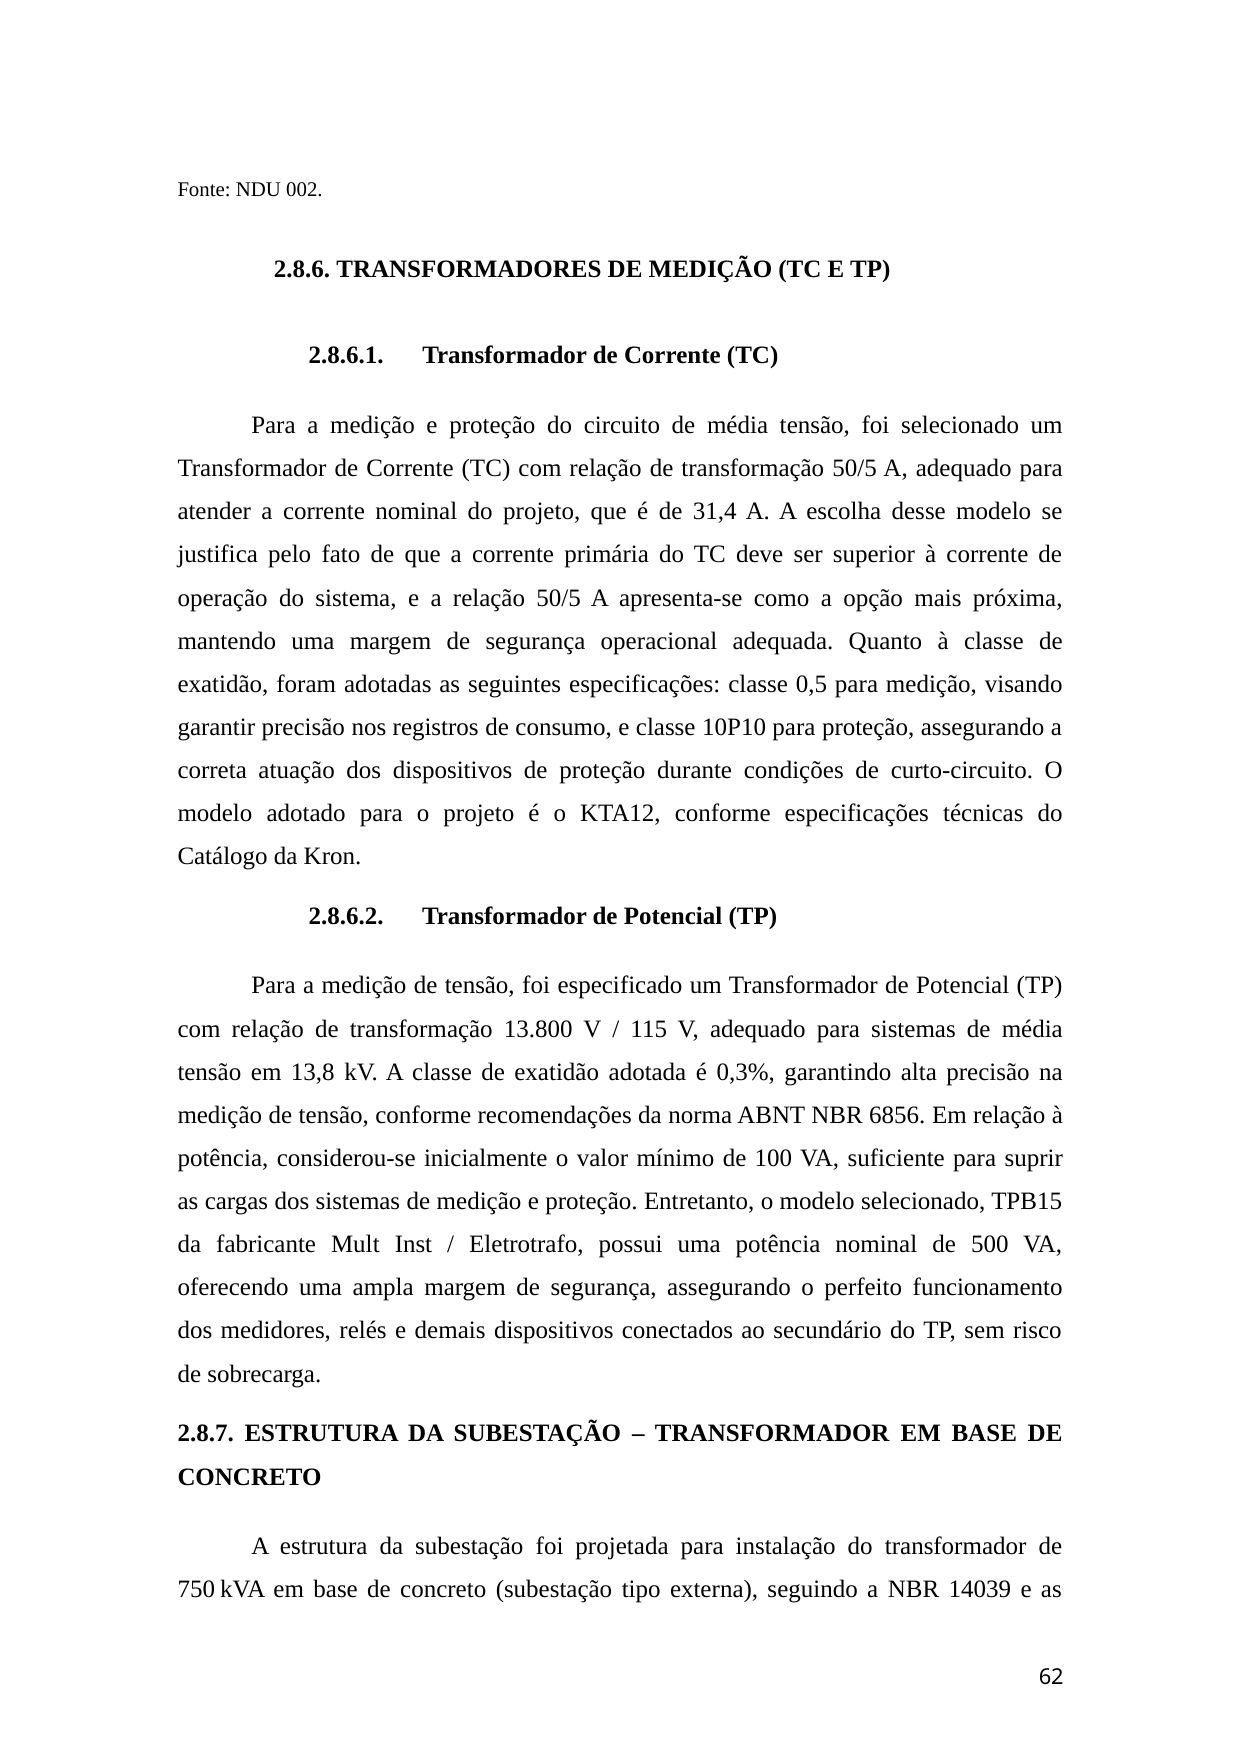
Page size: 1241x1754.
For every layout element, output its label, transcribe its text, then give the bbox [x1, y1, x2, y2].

subtitle 2.8.6. TRANSFORMADORES DE MEDIÇÃO (TC E TP) [274, 254, 978, 283]
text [177, 1531, 1063, 1603]
text 2.8.6.2. Transformador de Potencial (TP) [177, 901, 1063, 930]
text Para a medição e proteção do circuito de média tensão, foi selecionado um Transformador de Corrente (TC) com relação de transformação 50/5 A, adequado para atender a corrente nominal do projeto, que é de 31,4 A. A escolha desse modelo se justifica pelo fato de que a corrente primária do TC deve ser superior à corrente de operação do sistema, e a relação 50/5 A apresenta-se como a opção mais próxima, mantendo uma margem de segurança operacional adequada. Quanto à classe de exatidão, foram adotadas as seguintes especificações: classe 0,5 para medição, visando garantir precisão nos registros de consumo, e classe 10P10 para proteção, assegurando a correta atuação dos dispositivos de proteção durante condições de curto-circuito. O modelo adotado para o projeto é o KTA12, conforme especificações técnicas do Catálogo da Kron. [177, 410, 1063, 870]
subtitle 2.8.7. ESTRUTURA DA SUBESTAÇÃO – TRANSFORMADOR EM BASE DE CONCRETO [177, 1418, 1063, 1490]
text Fonte: NDU 002. [177, 177, 1063, 201]
text Para a medição de tensão, foi especificado um Transformador de Potencial (TP) com relação de transformação 13.800 V / 115 V, adequado para sistemas de média tensão em 13,8 kV. A classe de exatidão adotada é 0,3%, garantindo alta precisão na medição de tensão, conforme recomendações da norma ABNT NBR 6856. Em relação à potência, considerou-se inicialmente o valor mínimo de 100 VA, suficiente para suprir as cargas dos sistemas de medição e proteção. Entretanto, o modelo selecionado, TPB15 da fabricante Mult Inst / Eletrotrafo, possui uma potência nominal de 500 VA, oferecendo uma ampla margem de segurança, assegurando o perfeito funcionamento dos medidores, relés e demais dispositivos conectados ao secundário do TP, sem risco de sobrecarga. [177, 971, 1063, 1387]
text 2.8.6.1. Transformador de Corrente (TC) [177, 341, 1063, 369]
